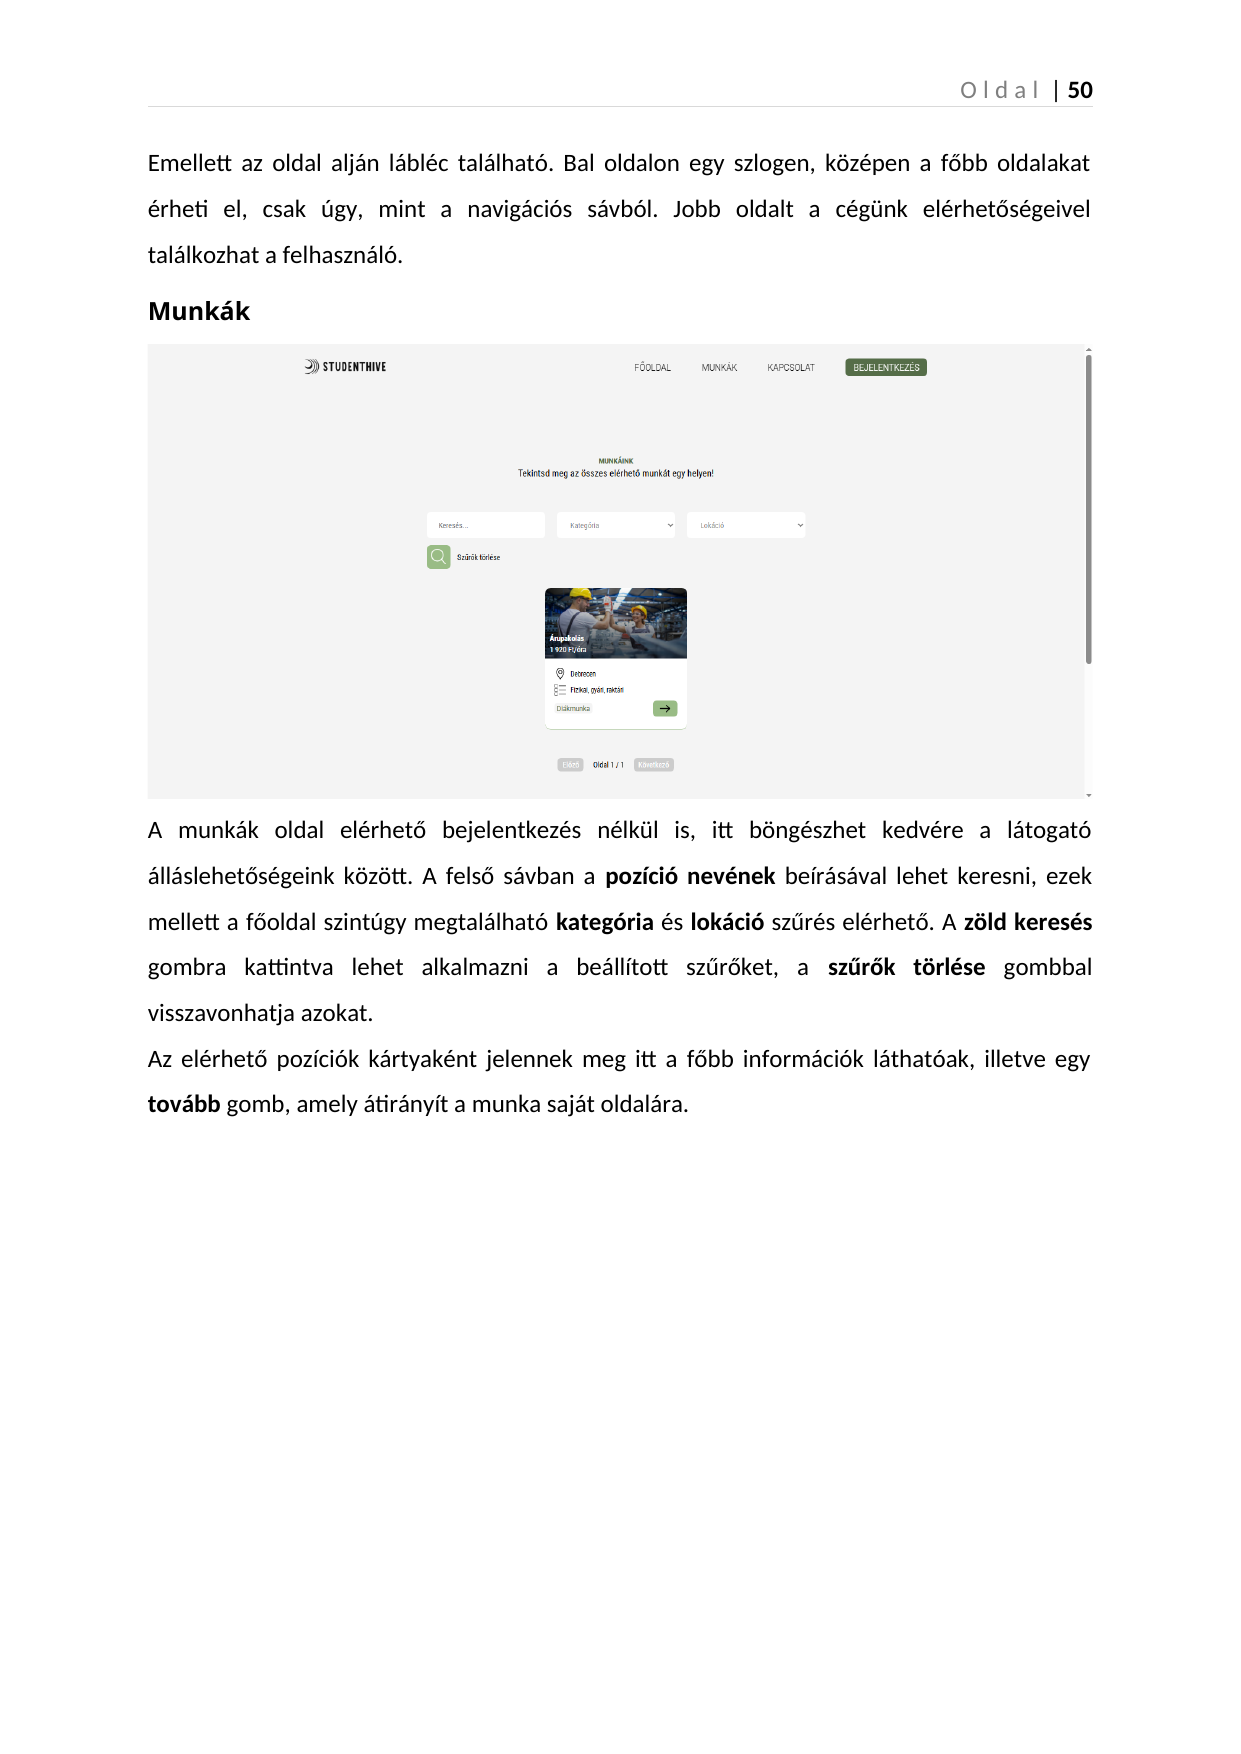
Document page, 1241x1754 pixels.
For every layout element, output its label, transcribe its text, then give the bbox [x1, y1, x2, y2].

text Emellett az oldal alján lábléc található. Bal oldalon egy szlogen, középen a főbb oldalakat érheti el, csak úgy, mint a navigációs sávból. Jobb oldalt a cégünk elérhetőségeivel találkozhat a felhasználó. [148, 148, 1093, 269]
text Az elérhető pozíciók kártyaként jelennek meg itt a főbb információk láthatóak, illetve egy tovább gomb, amely átirányít a munka saját oldalára. [148, 1043, 1093, 1119]
picture [147, 344, 1093, 799]
subtitle Munkák [148, 293, 1093, 327]
text A munkák oldal elérhető bejelentkezés nélkül is, itt böngészhet kedvére a látogató álláslehetőségeink között. A felső sávban a pozíció nevének beírásával lehet keresni, ezek mellett a főoldal szintúgy megtalálható kategória és lokáció szűrés elérhető. A zöld keresés gombra kattintva lehet alkalmazni a beállított szűrőket, a szűrők törlése gombbal visszavonhatja azokat. [148, 814, 1093, 1028]
